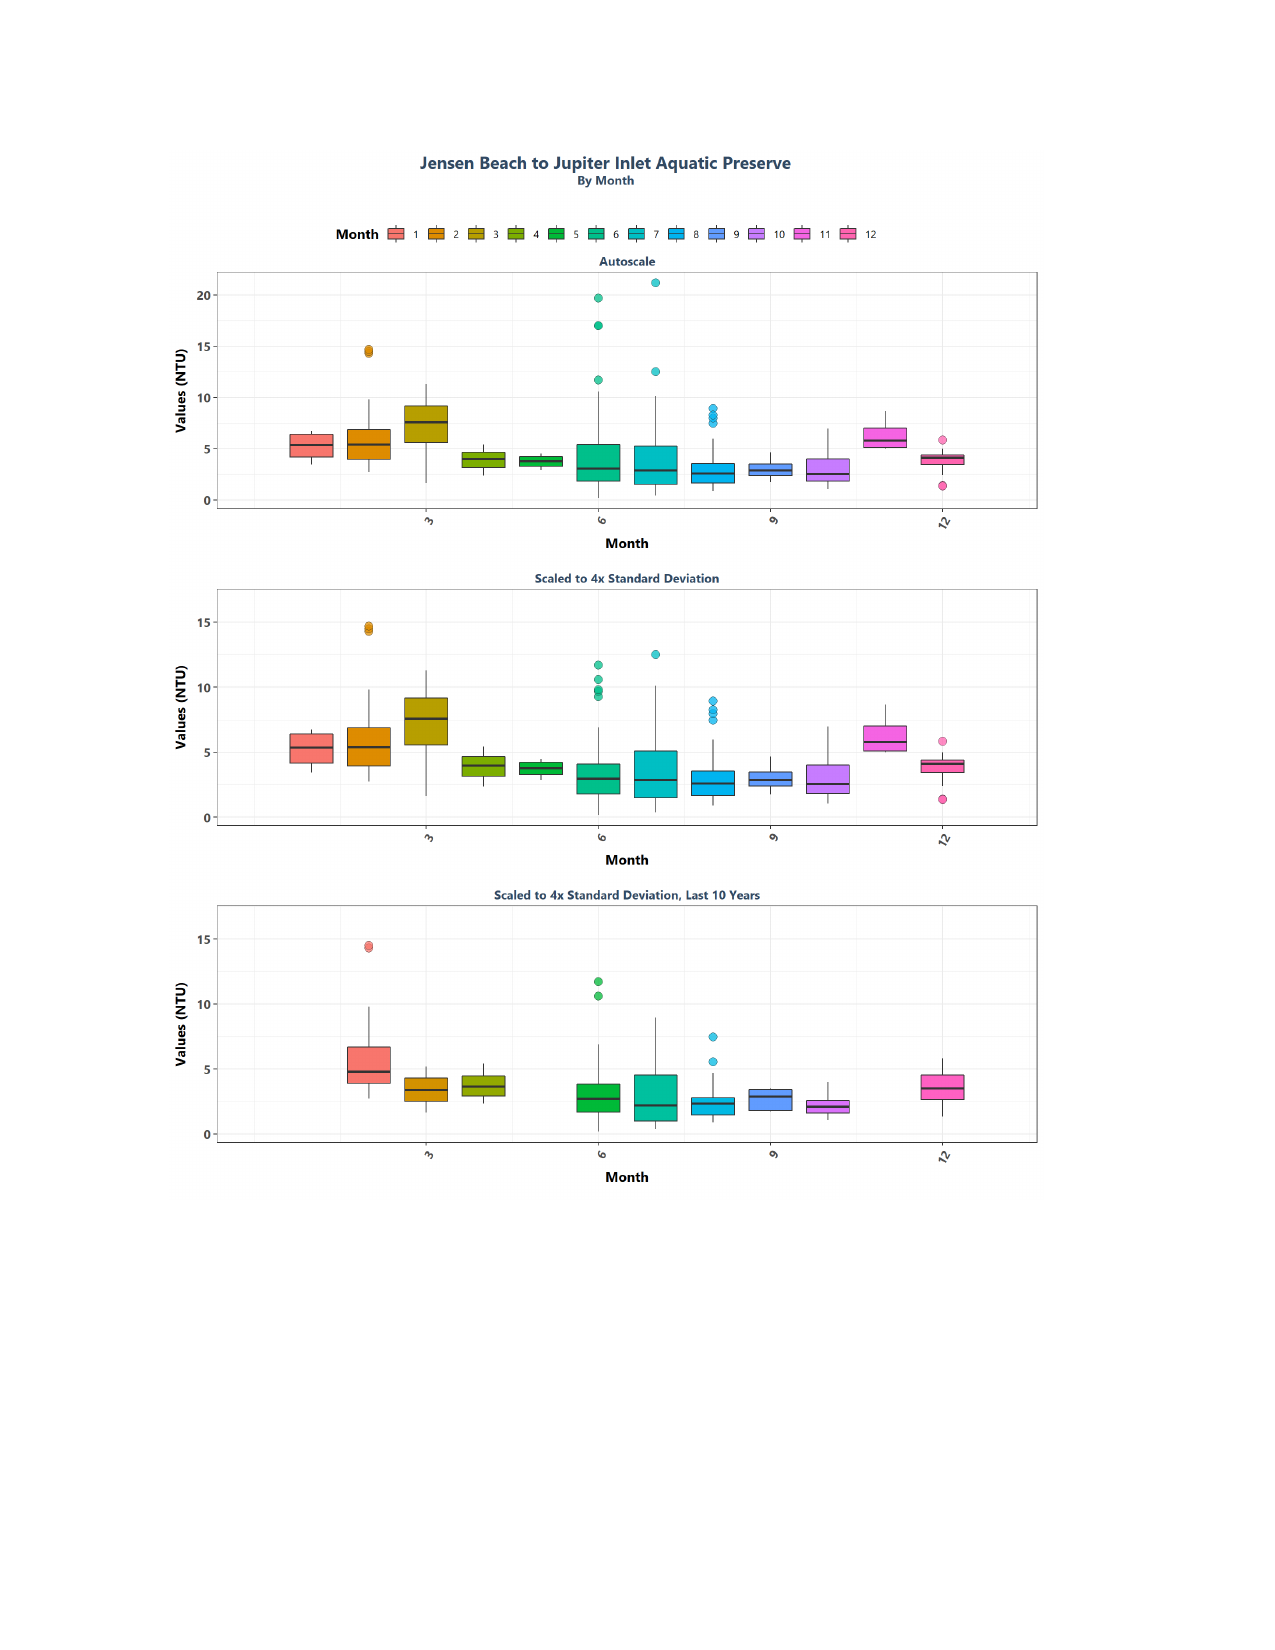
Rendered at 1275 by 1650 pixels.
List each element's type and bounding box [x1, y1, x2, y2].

picture [168, 150, 1044, 1200]
